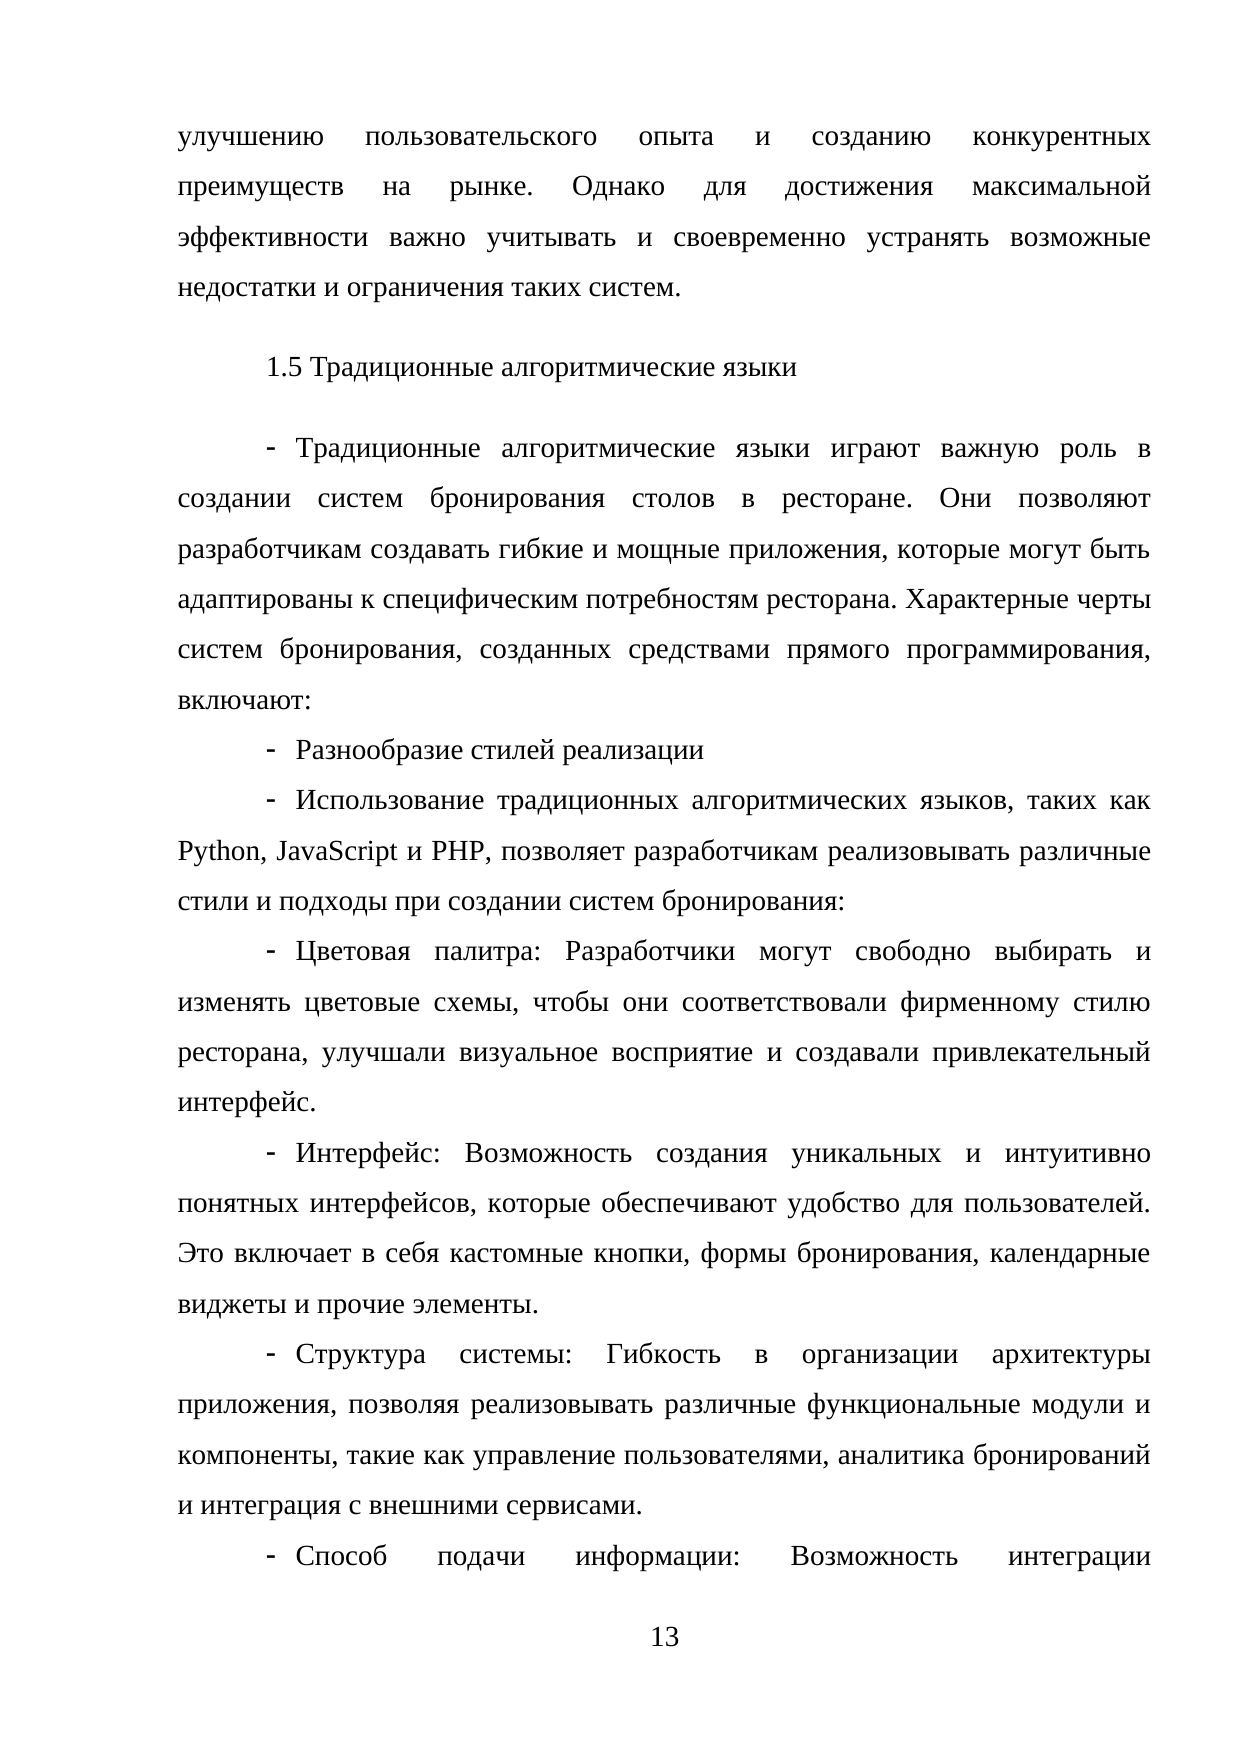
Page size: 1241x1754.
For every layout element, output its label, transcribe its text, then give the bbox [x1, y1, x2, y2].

list Разнообразие стилей реализации [177, 732, 1152, 766]
list Интерфейс: Возможность создания уникальных и интуитивно понятных интерфейсов, которые обеспечивают удобство для пользователей. Это включает в себя кастомные кнопки, формы бронирования, календарные виджеты и прочие элементы. [177, 1135, 1152, 1319]
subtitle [177, 118, 1152, 303]
list Традиционные алгоритмические языки играют важную роль в создании систем бронирования столов в ресторане. Они позволяют разработчикам создавать гибкие и мощные приложения, которые могут быть адаптированы к специфическим потребностям ресторана. Характерные черты систем бронирования, созданных средствами прямого программирования, включают: [177, 430, 1152, 715]
list Структура системы: Гибкость в организации архитектуры приложения, позволяя реализовывать различные функциональные модули и компоненты, такие как управление пользователями, аналитика бронирований и интеграция с внешними сервисами. [177, 1336, 1152, 1521]
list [177, 1538, 1152, 1571]
subtitle 1.5 Традиционные алгоритмические языки [177, 349, 1152, 383]
list Цветовая палитра: Разработчики могут свободно выбирать и изменять цветовые схемы, чтобы они соответствовали фирменному стилю ресторана, улучшали визуальное восприятие и создавали привлекательный интерфейс. [177, 933, 1152, 1118]
list Использование традиционных алгоритмических языков, таких как Python, JavaScript и PHP, позволяет разработчикам реализовывать различные стили и подходы при создании систем бронирования: [177, 782, 1152, 917]
